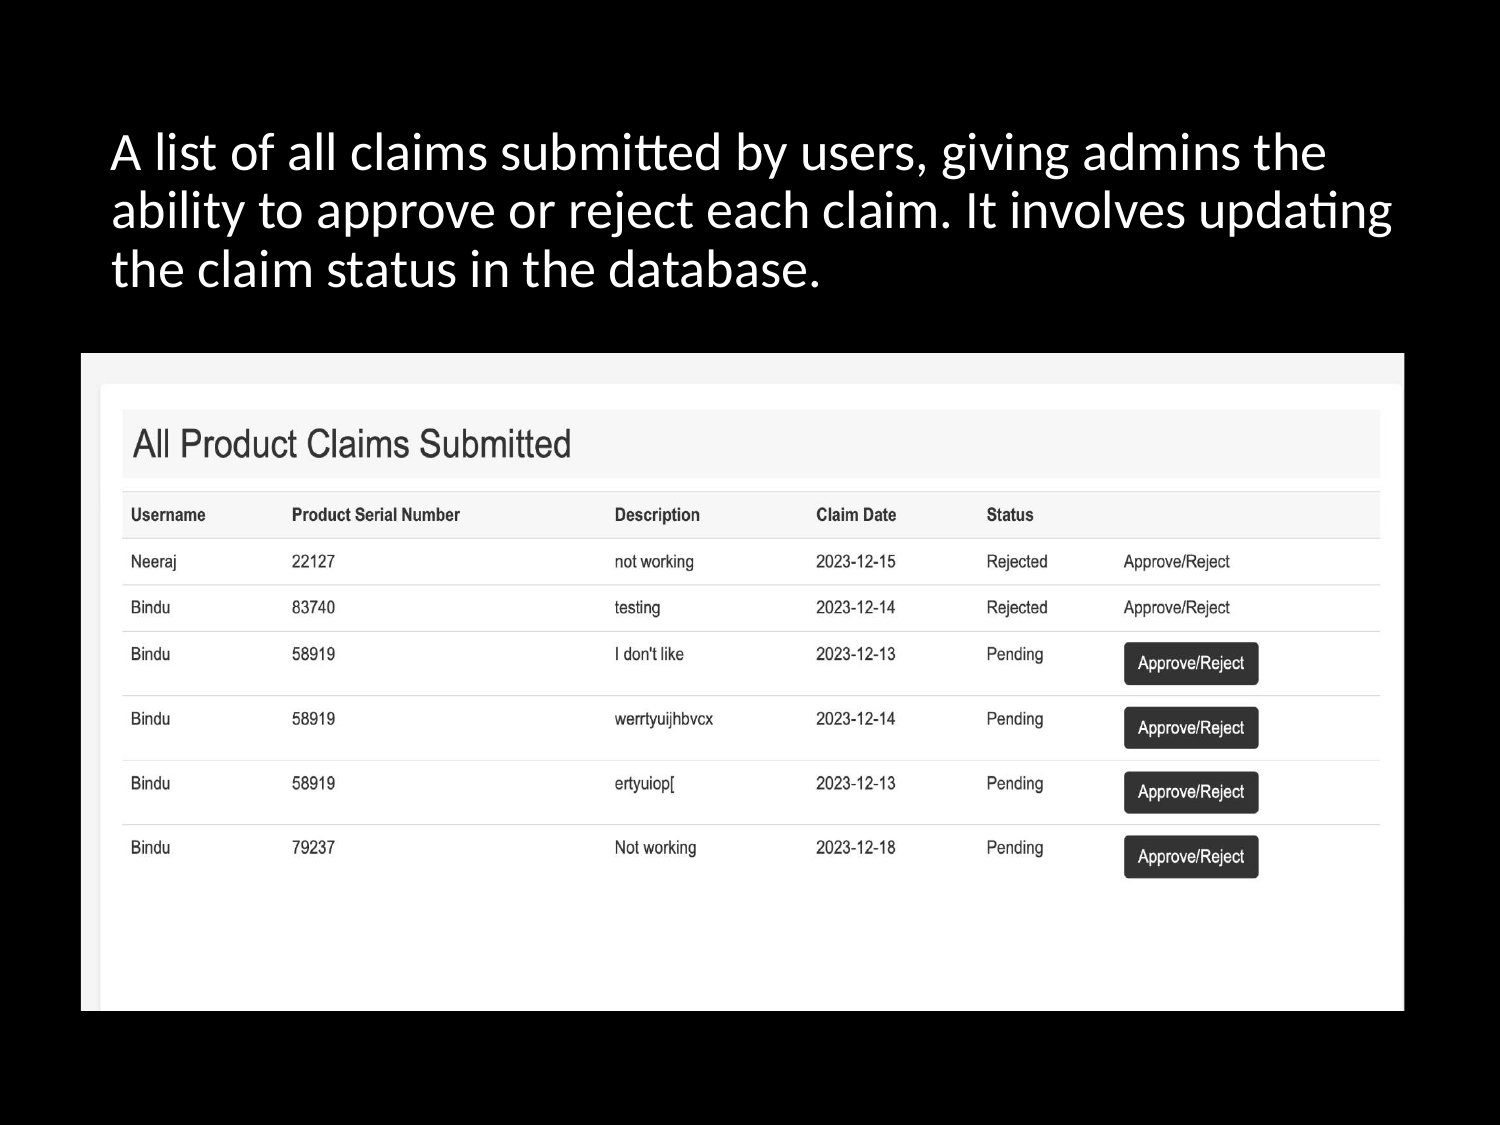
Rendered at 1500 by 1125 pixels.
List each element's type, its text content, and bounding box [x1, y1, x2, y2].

picture [80, 353, 1405, 1011]
text A list of all claims submitted by users, giving admins the ability to approve or reject each claim. It involves updating the claim status in the database. [111, 123, 1396, 301]
